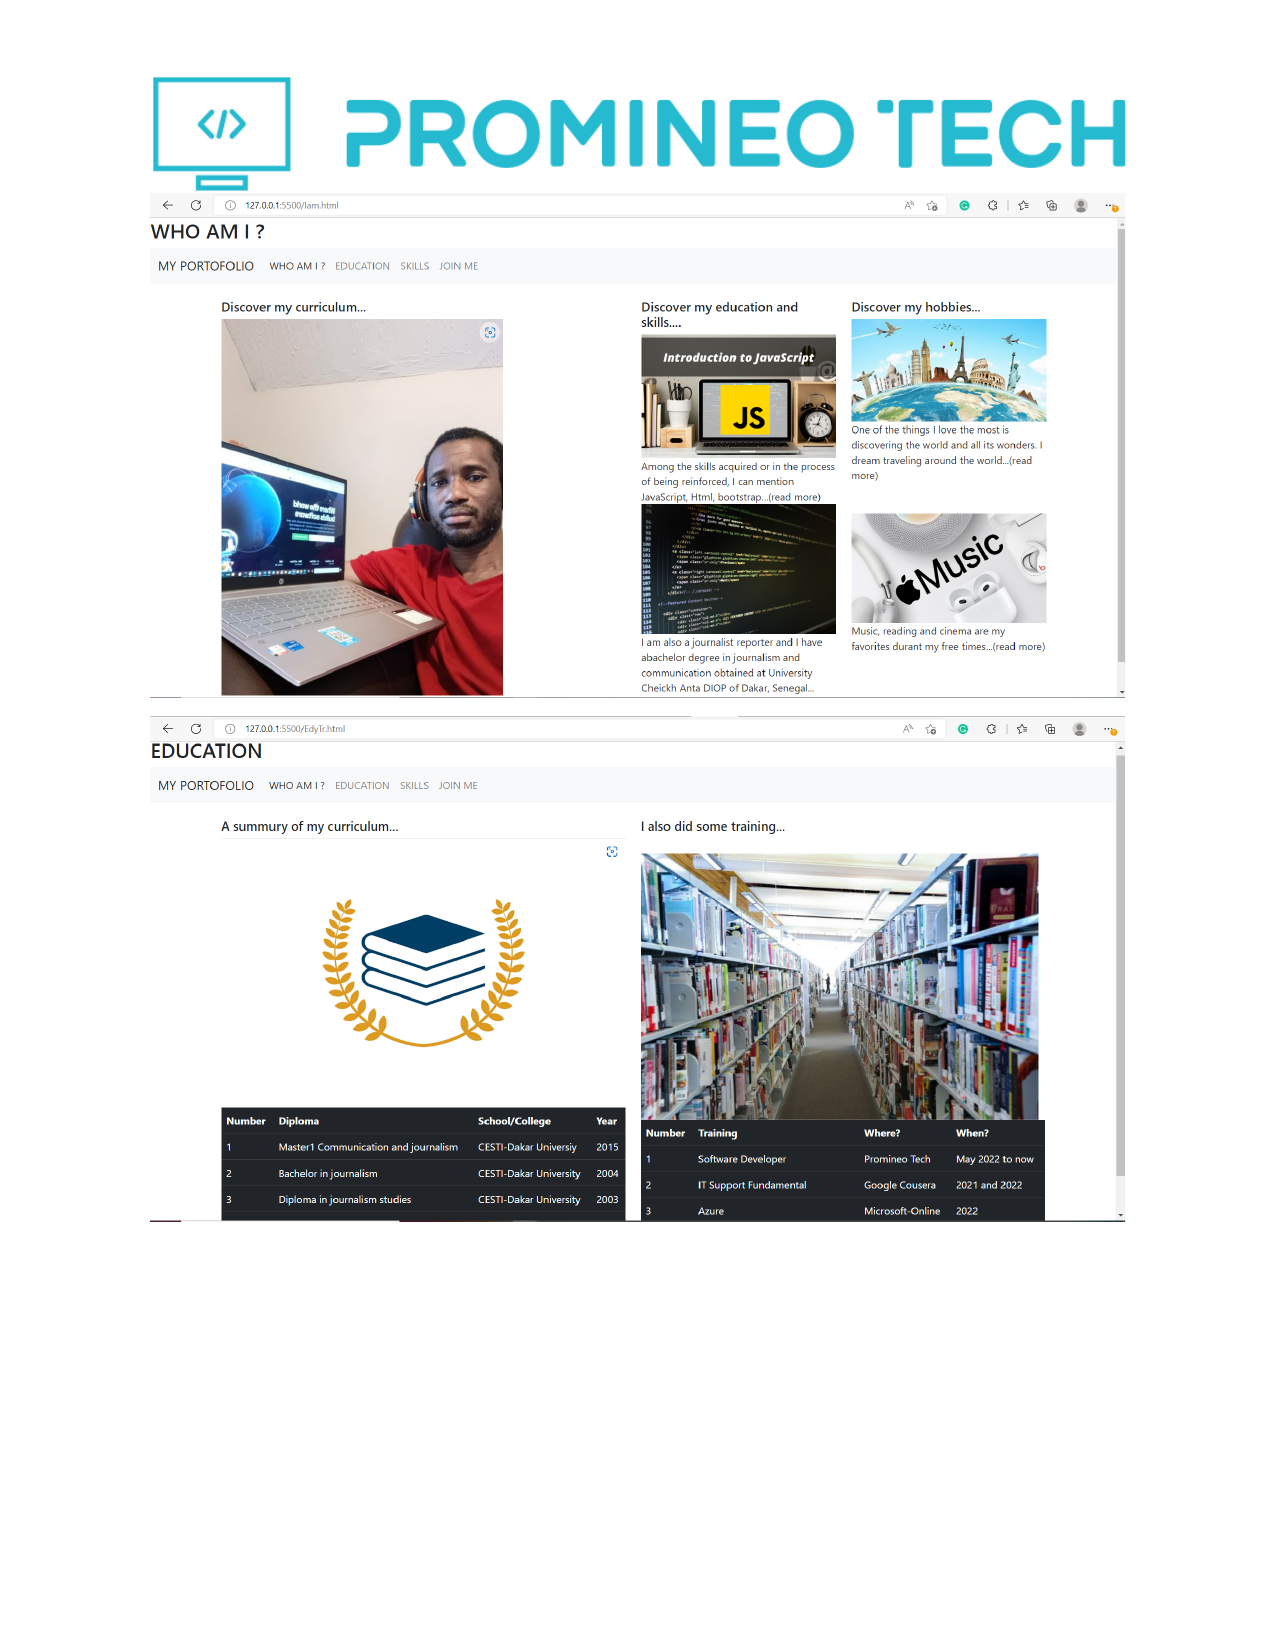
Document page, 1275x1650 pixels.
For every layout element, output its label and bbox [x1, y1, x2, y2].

picture [150, 716, 1125, 1222]
picture [150, 75, 1125, 698]
